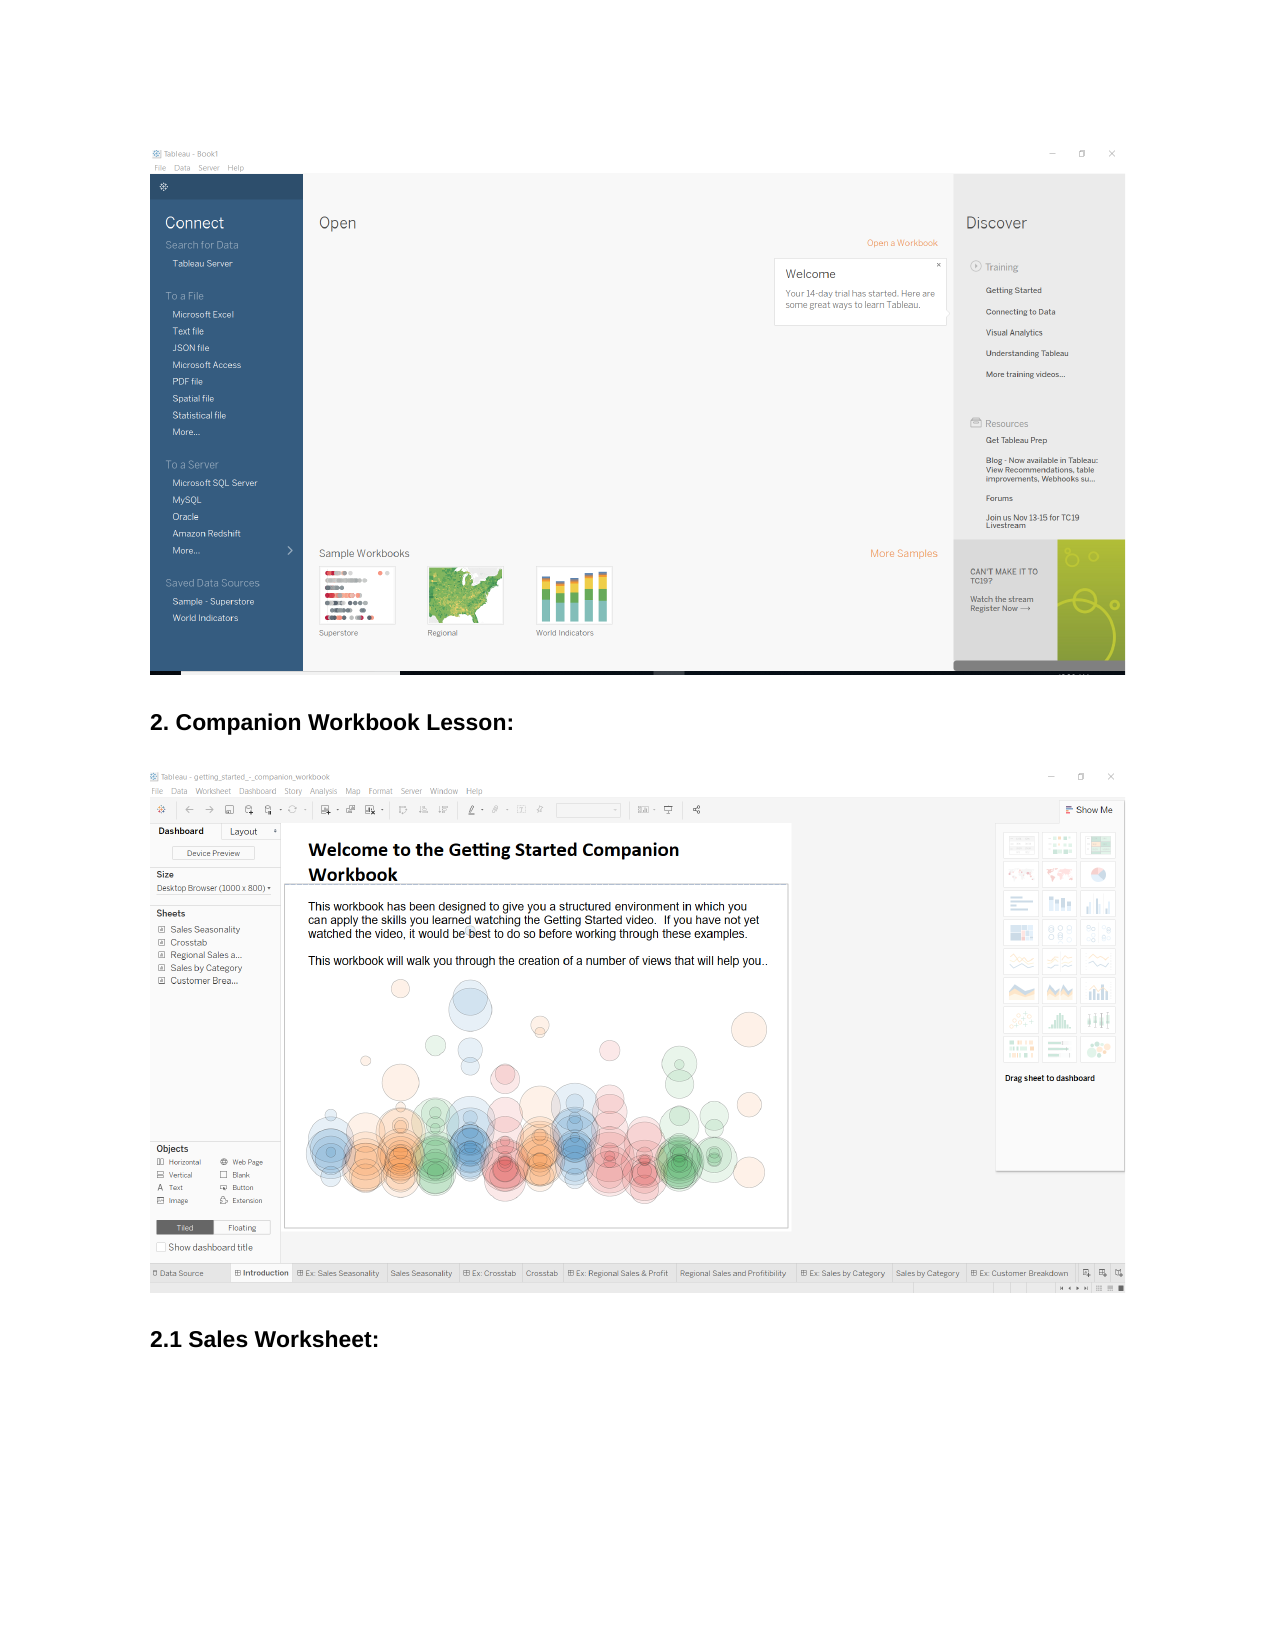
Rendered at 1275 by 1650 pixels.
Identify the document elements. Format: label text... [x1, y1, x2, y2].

text 2. Companion Workbook Lesson: [150, 709, 1125, 735]
picture [150, 150, 1125, 675]
picture [150, 769, 1125, 1293]
text 2.1 Sales Worksheet: [150, 1326, 1125, 1353]
